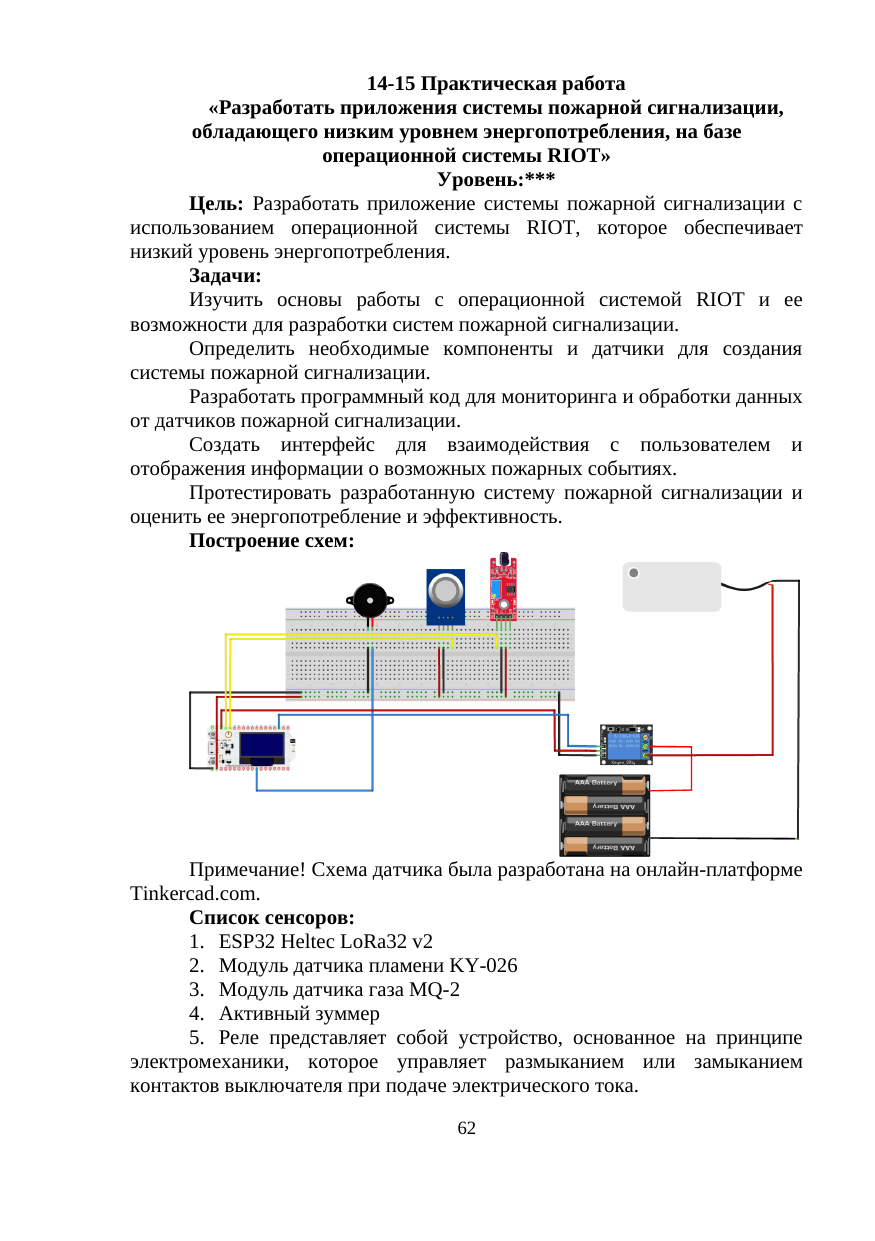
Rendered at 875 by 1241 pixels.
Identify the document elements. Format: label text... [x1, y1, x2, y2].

text Список сенсоров: [130, 905, 803, 929]
list Модуль датчика газа MQ-2 [130, 977, 803, 1001]
text Разработать программный код для мониторинга и обработки данных от датчиков пожарной сигнализации. [130, 384, 803, 432]
text Создать интерфейс для взаимодействия с пользователем и отображения информации о возможных пожарных событиях. [130, 432, 803, 480]
list Активный зуммер [130, 1001, 803, 1025]
list Реле представляет собой устройство, основанное на принципе электромеханики, которое управляет размыканием или замыканием контактов выключателя при подаче электрического тока. [130, 1025, 803, 1097]
list ESP32 Heltec LoRa32 v2 [130, 929, 803, 953]
text 14-15 Практическая работа [130, 71, 803, 95]
text Изучить основы работы с операционной системой RIOT и ее возможности для разработки систем пожарной сигнализации. [130, 287, 803, 336]
subtitle Уровень:*** [130, 167, 803, 191]
text Примечание! Схема датчика была разработана на онлайн-платформе Tinkercad.com. [130, 857, 803, 905]
subtitle «Разработать приложения системы пожарной сигнализации, обладающего низким уровнем энергопотребления, на базе операционной системы RIOT» [130, 95, 803, 167]
text Протестировать разработанную систему пожарной сигнализации и оценить ее энергопотребление и эффективность. [130, 480, 803, 528]
picture [188, 552, 800, 857]
text Задачи: [130, 263, 803, 287]
text Определить необходимые компоненты и датчики для создания системы пожарной сигнализации. [130, 336, 803, 384]
text Цель: Разработать приложение системы пожарной сигнализации с использованием операционной системы RIOT, которое обеспечивает низкий уровень энергопотребления. [130, 191, 803, 263]
list Модуль датчика пламени KY-026 [130, 953, 803, 977]
text Построение схем: [130, 528, 803, 552]
